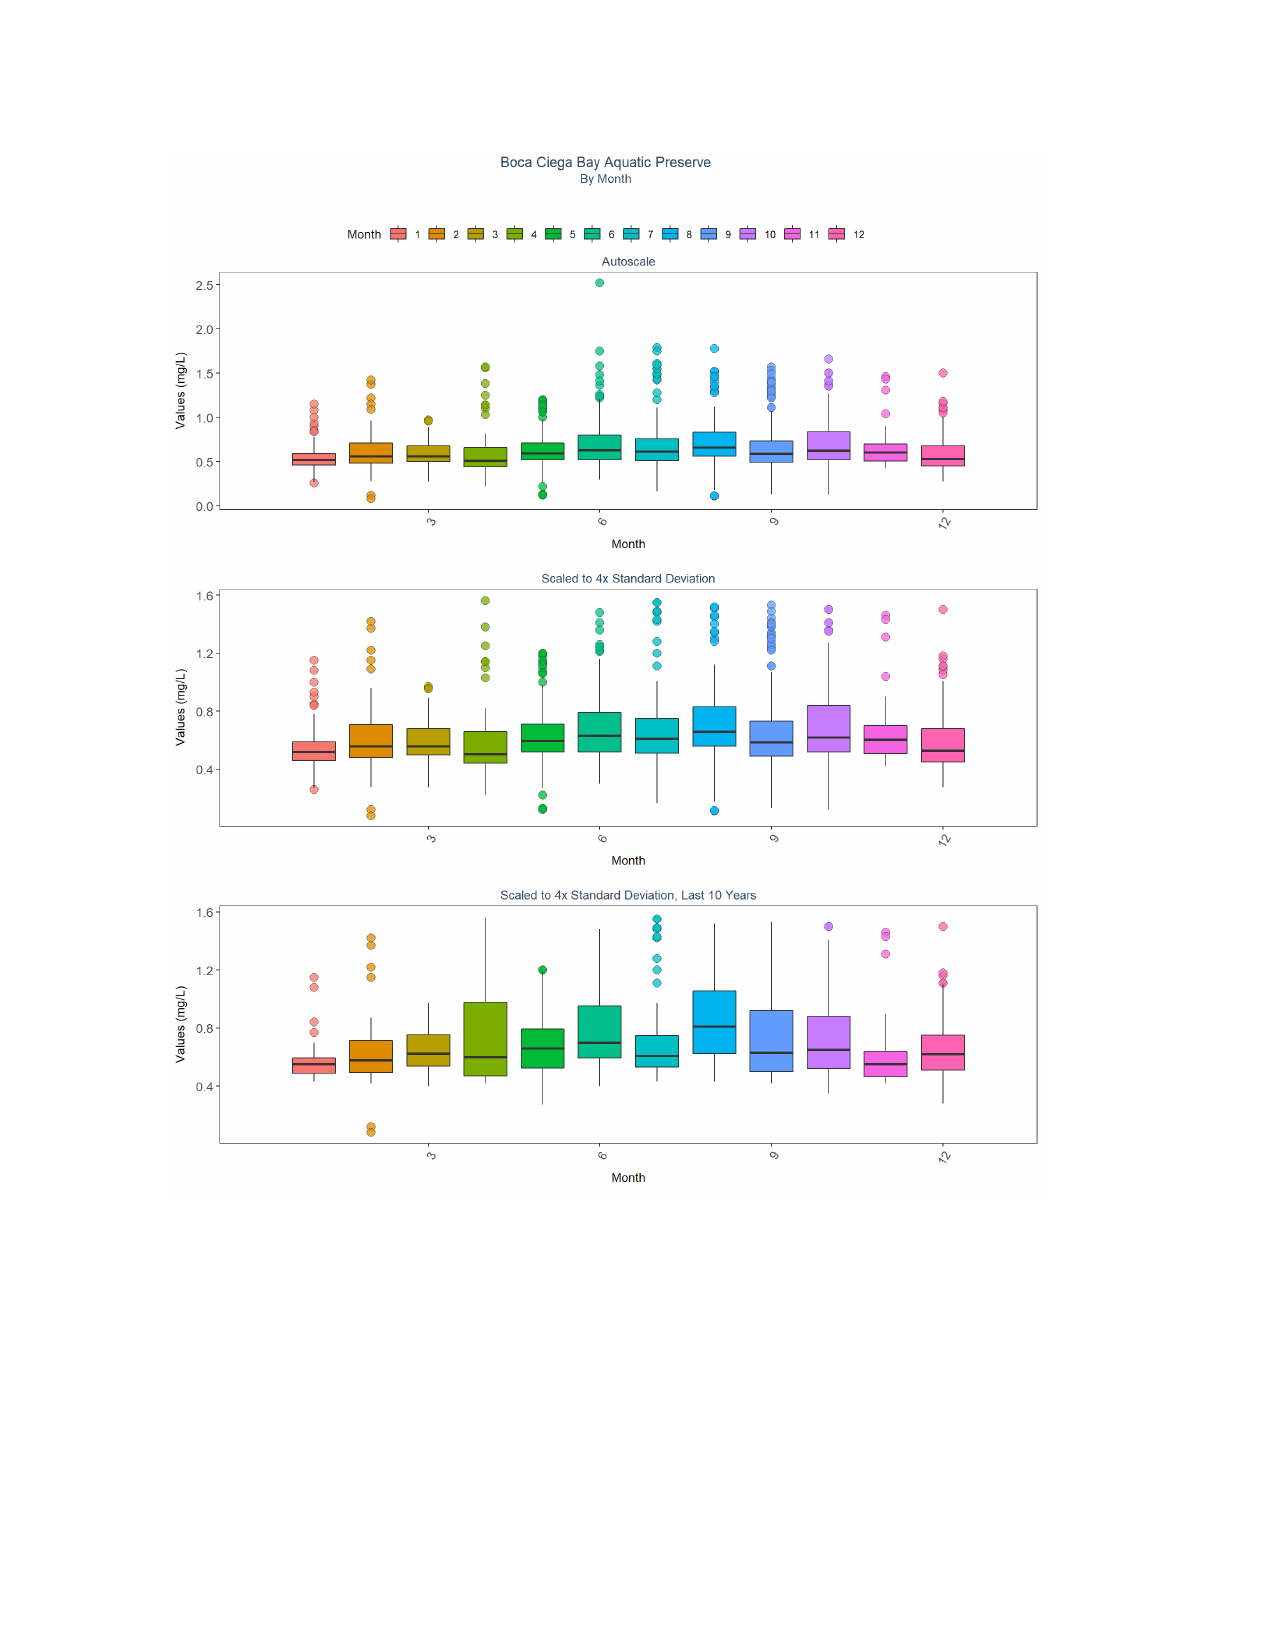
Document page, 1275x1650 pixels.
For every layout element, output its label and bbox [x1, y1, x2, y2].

picture [168, 150, 1044, 1200]
